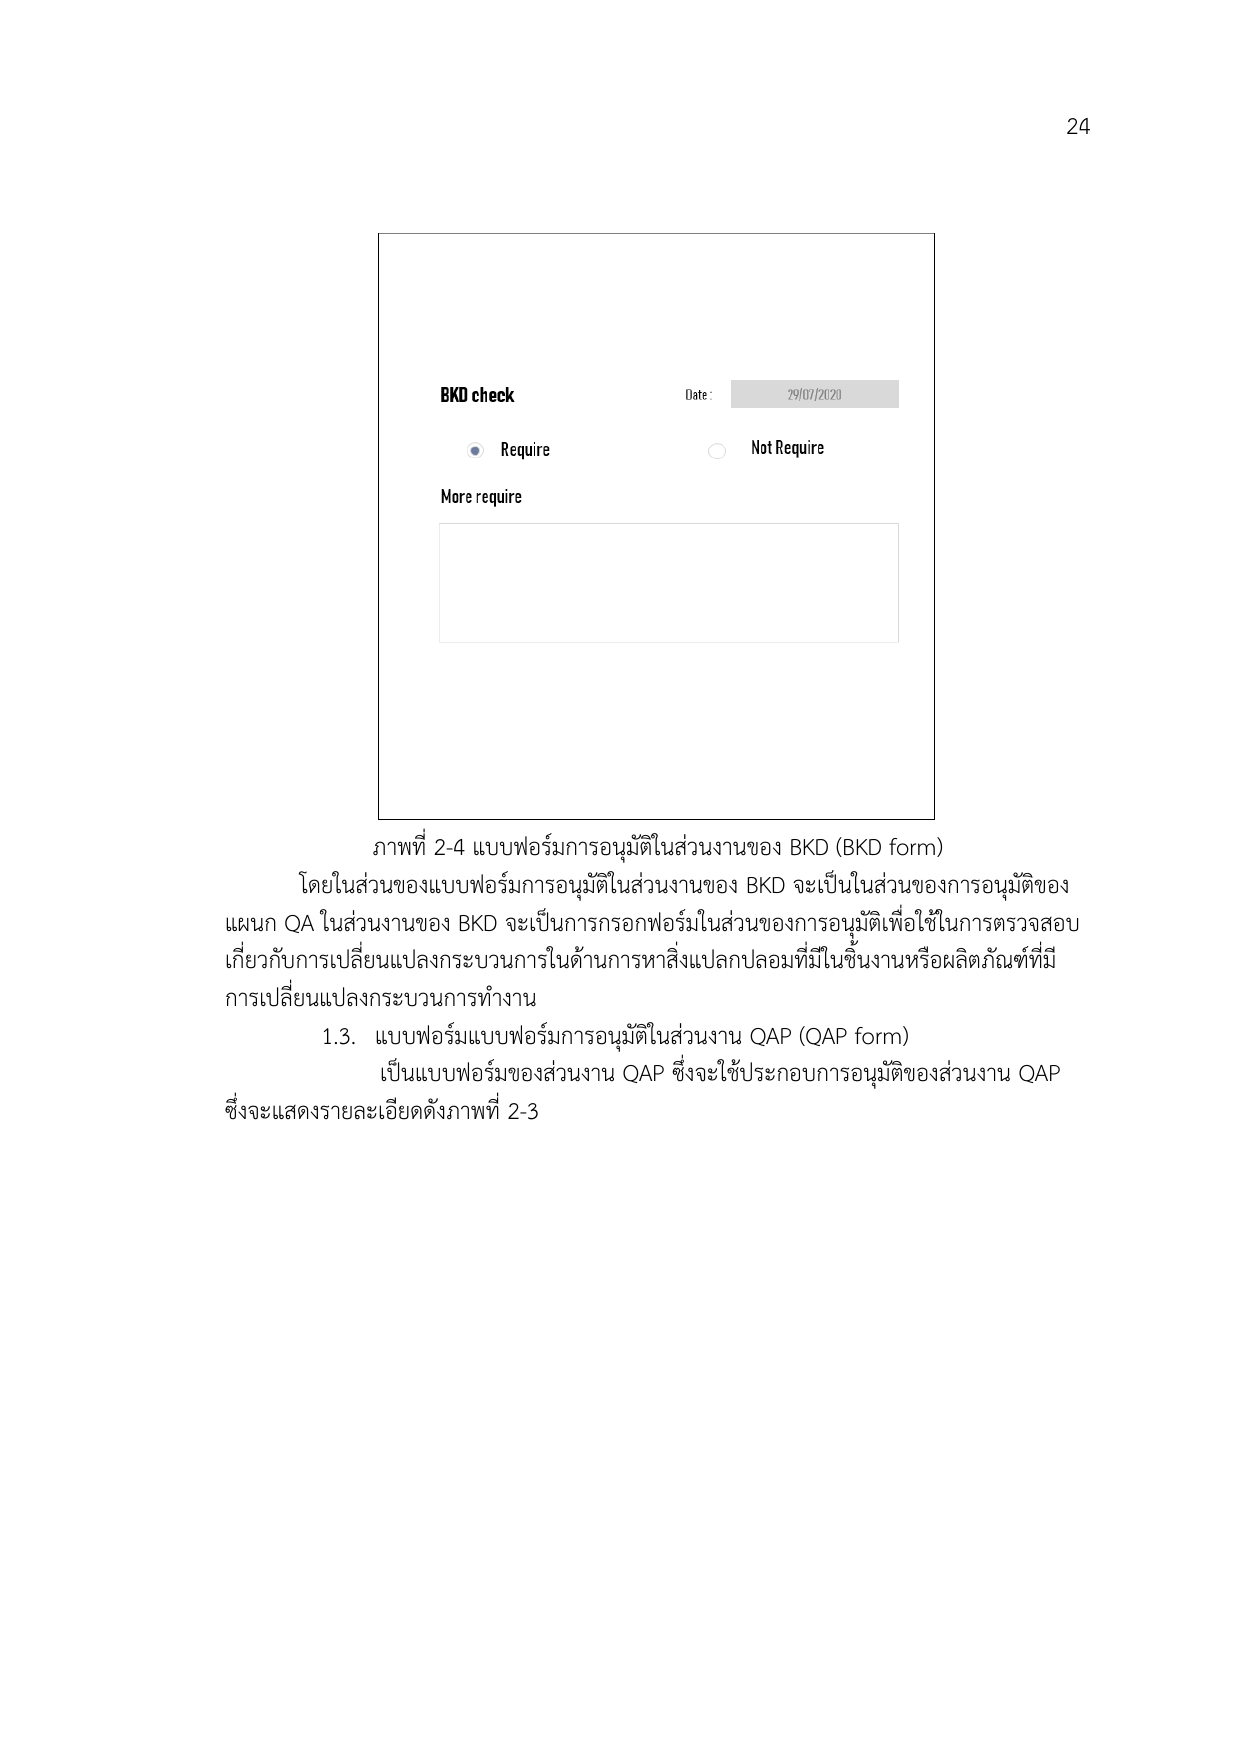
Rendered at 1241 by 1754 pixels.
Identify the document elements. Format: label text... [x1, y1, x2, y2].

list เป็นแบบฟอร์มของส่วนงาน QAP ซึ่งจะใช้ประกอบการอนุมัติของส่วนงาน QAP ซึ่งจะแสดงรายละเอียดดังภาพที่ 2-3 [225, 1052, 1090, 1128]
list โดยในส่วนของแบบฟอร์มการอนุมัติในส่วนงานของ BKD จะเป็นในส่วนของการอนุมัติของแผนก QA ในส่วนงานของ BKD จะเป็นการกรอกฟอร์มในส่วนของการอนุมัติเพื่อใช้ในการตรวจสอบเกี่ยวกับการเปลี่ยนแปลงกระบวนการในด้านการหาสิ่งแปลกปลอมที่มีในชิ้นงานหรือผลิตภัณฑ์ที่มีการเปลี่ยนแปลงกระบวนการทำงาน [225, 864, 1090, 1015]
list แบบฟอร์มแบบฟอร์มการอนุมัติในส่วนงาน QAP (QAP form) [300, 1015, 1090, 1052]
picture [373, 225, 942, 827]
text ภาพที่ 2-4 แบบฟอร์มการอนุมัติในส่วนงานของ BKD (BKD form) [225, 826, 1090, 864]
